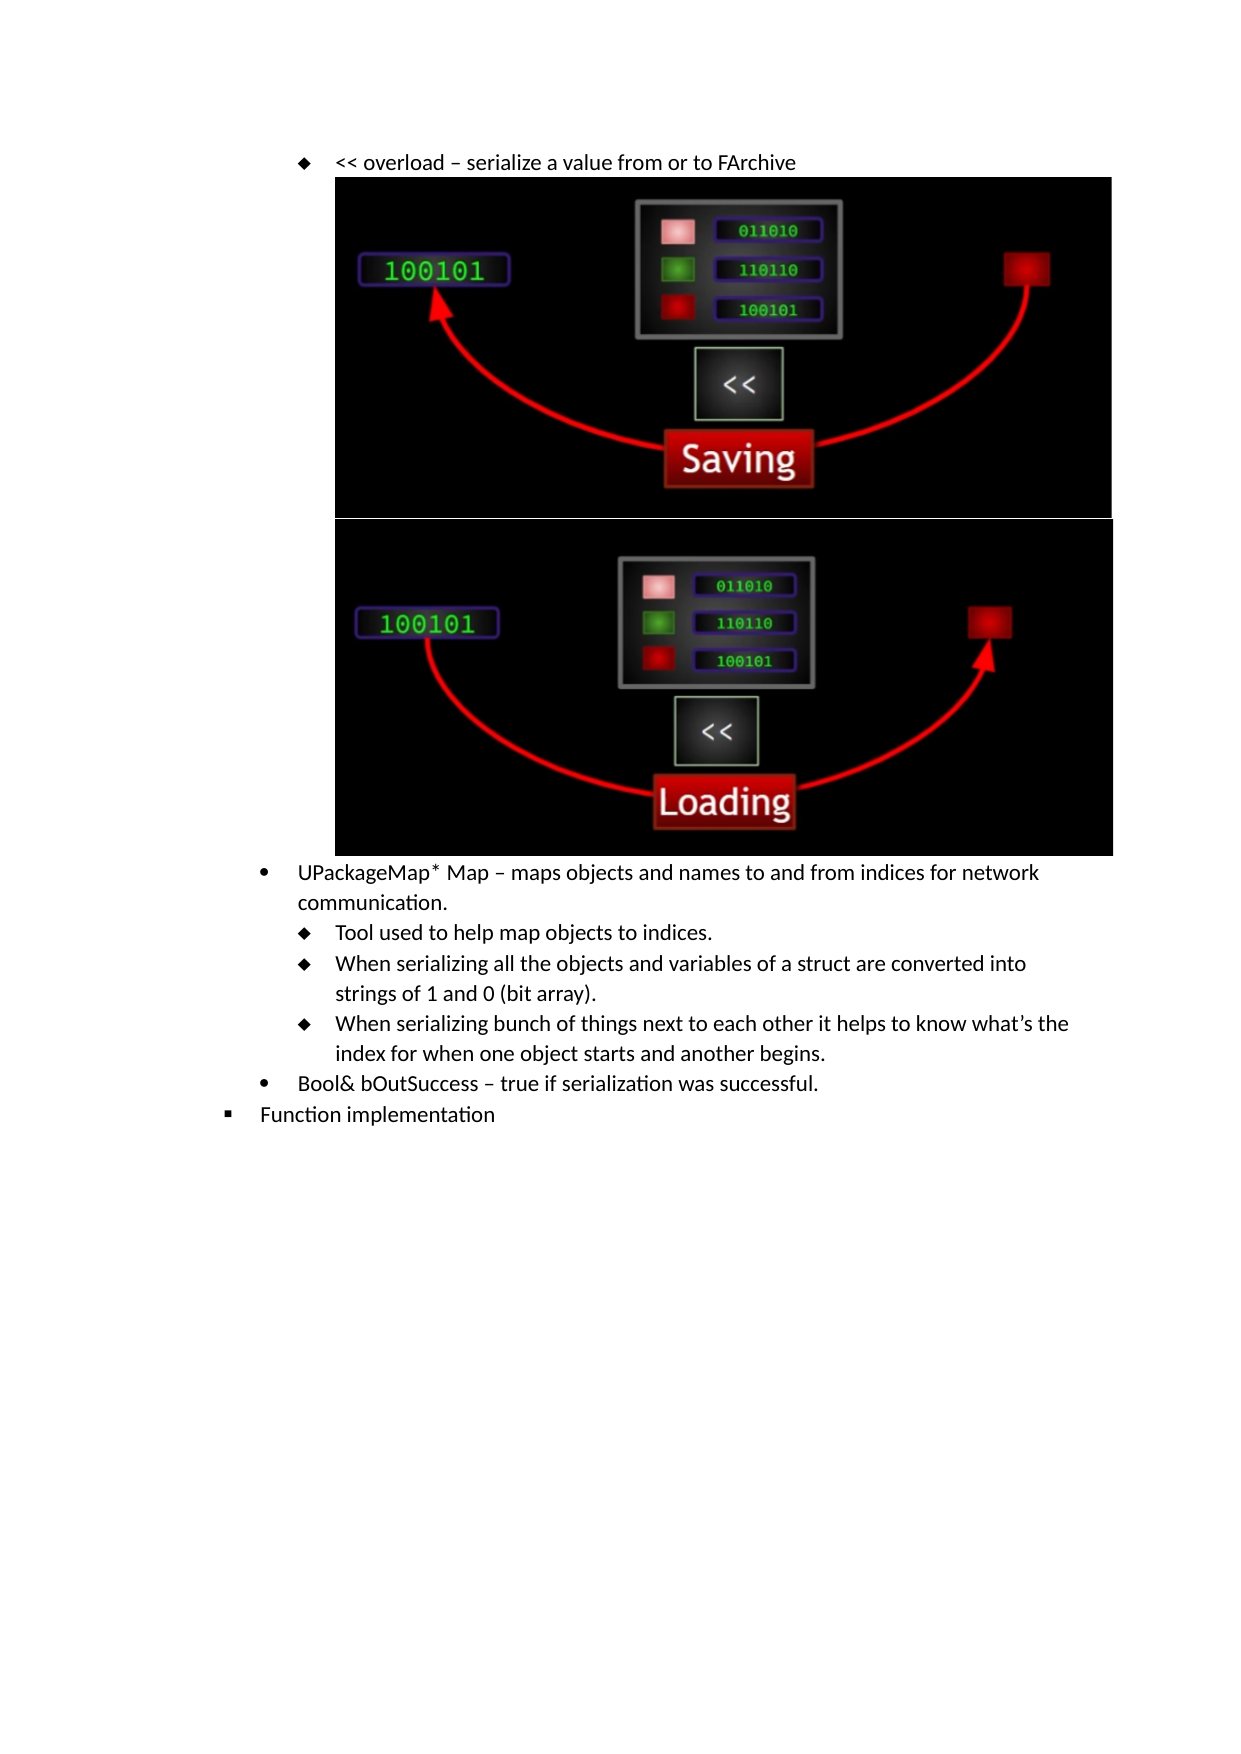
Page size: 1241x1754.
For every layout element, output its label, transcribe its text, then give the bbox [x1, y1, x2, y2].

list Bool& bOutSuccess – true if serialization was successful. [260, 1069, 1093, 1098]
list Tool used to help map objects to indices. [298, 918, 1093, 947]
list When serializing all the objects and variables of a struct are converted into strings of 1 and 0 (bit array). [298, 949, 1093, 1007]
list UPackageMap* Map – maps objects and names to and from indices for network communication. [260, 858, 1093, 916]
list When serializing bunch of things next to each other it helps to know what’s the index for when one object starts and another begins. [298, 1009, 1093, 1067]
picture [335, 519, 1114, 856]
list Function implementation [223, 1100, 1093, 1128]
picture [335, 177, 1112, 518]
